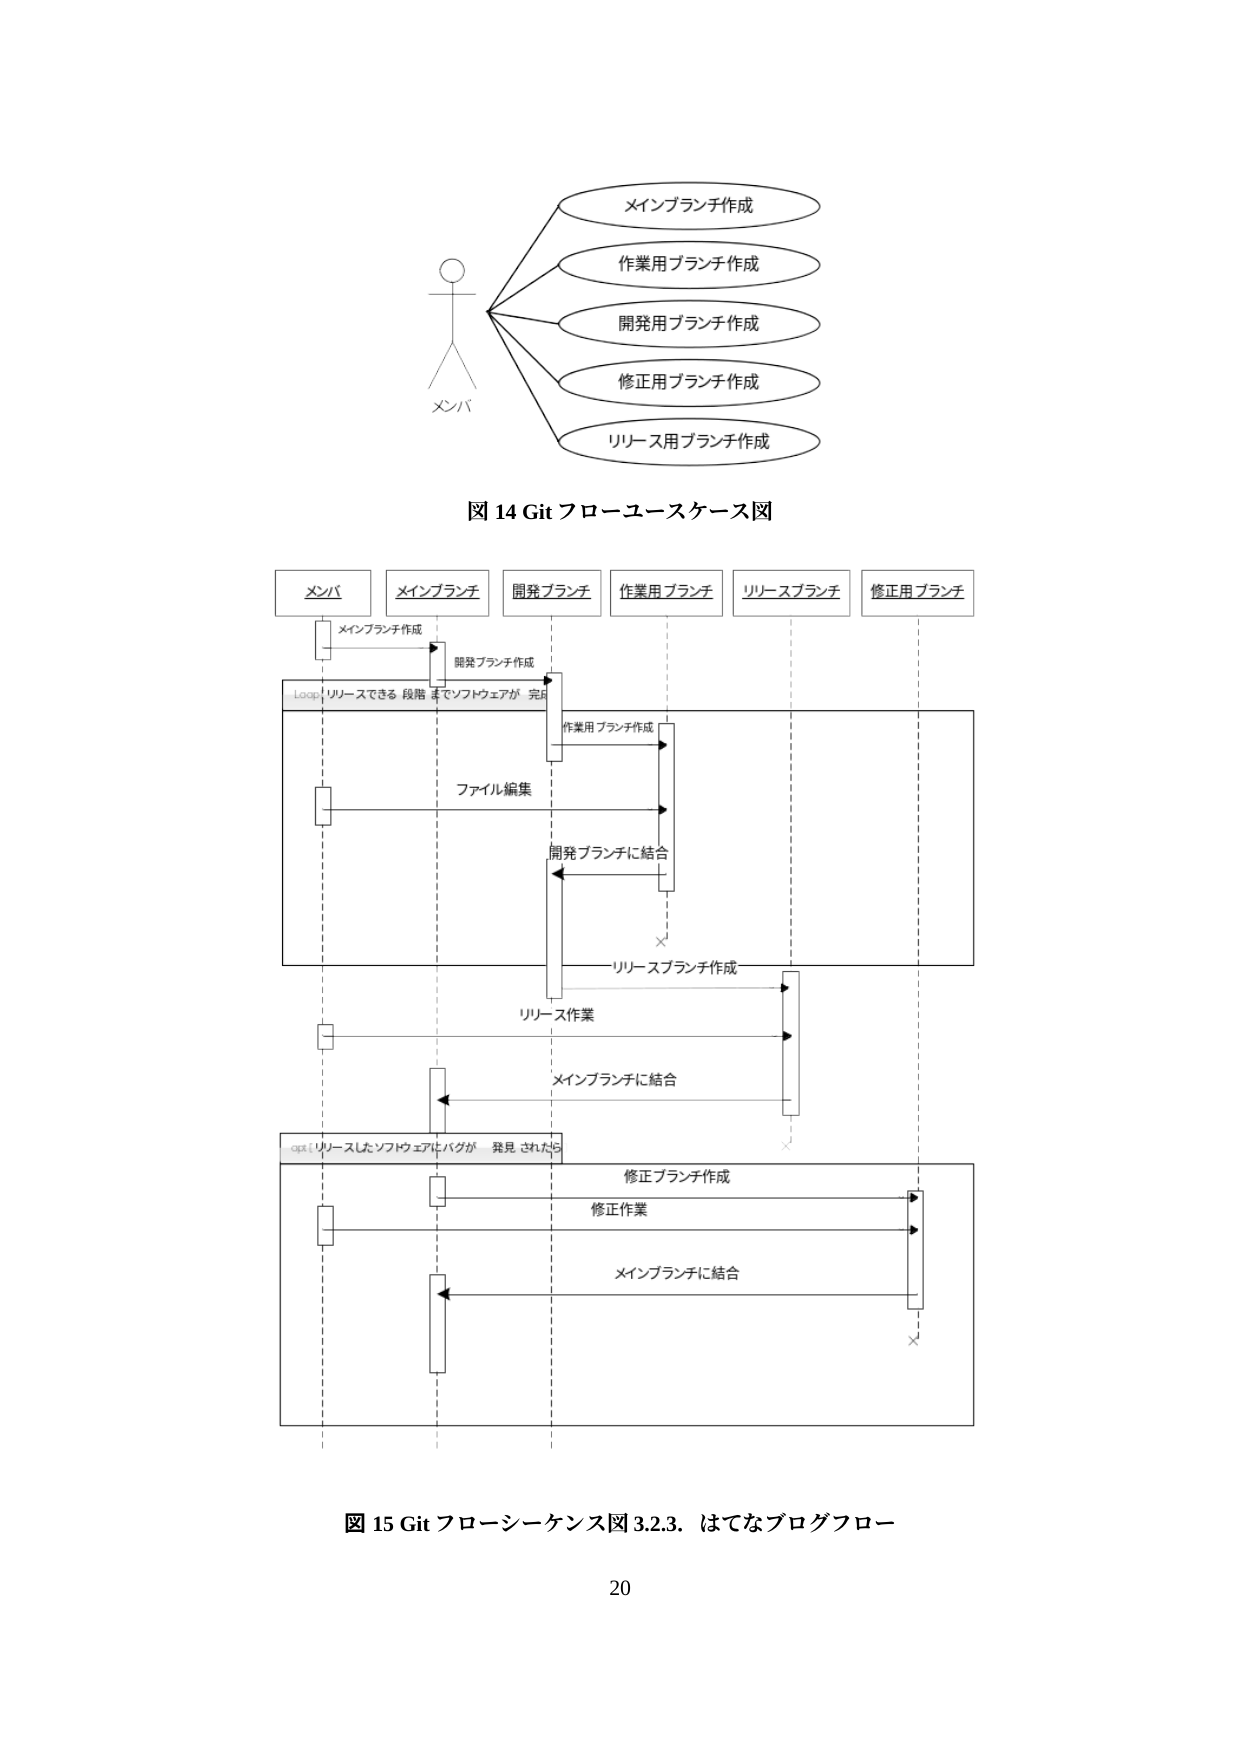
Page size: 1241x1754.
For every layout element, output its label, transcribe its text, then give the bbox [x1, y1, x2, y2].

text 図 14 Gitフローユースケース図 [148, 492, 1092, 527]
text 図 15 Gitフローシーケンス図3.2.3．はてなブログフロー [148, 1504, 1092, 1539]
